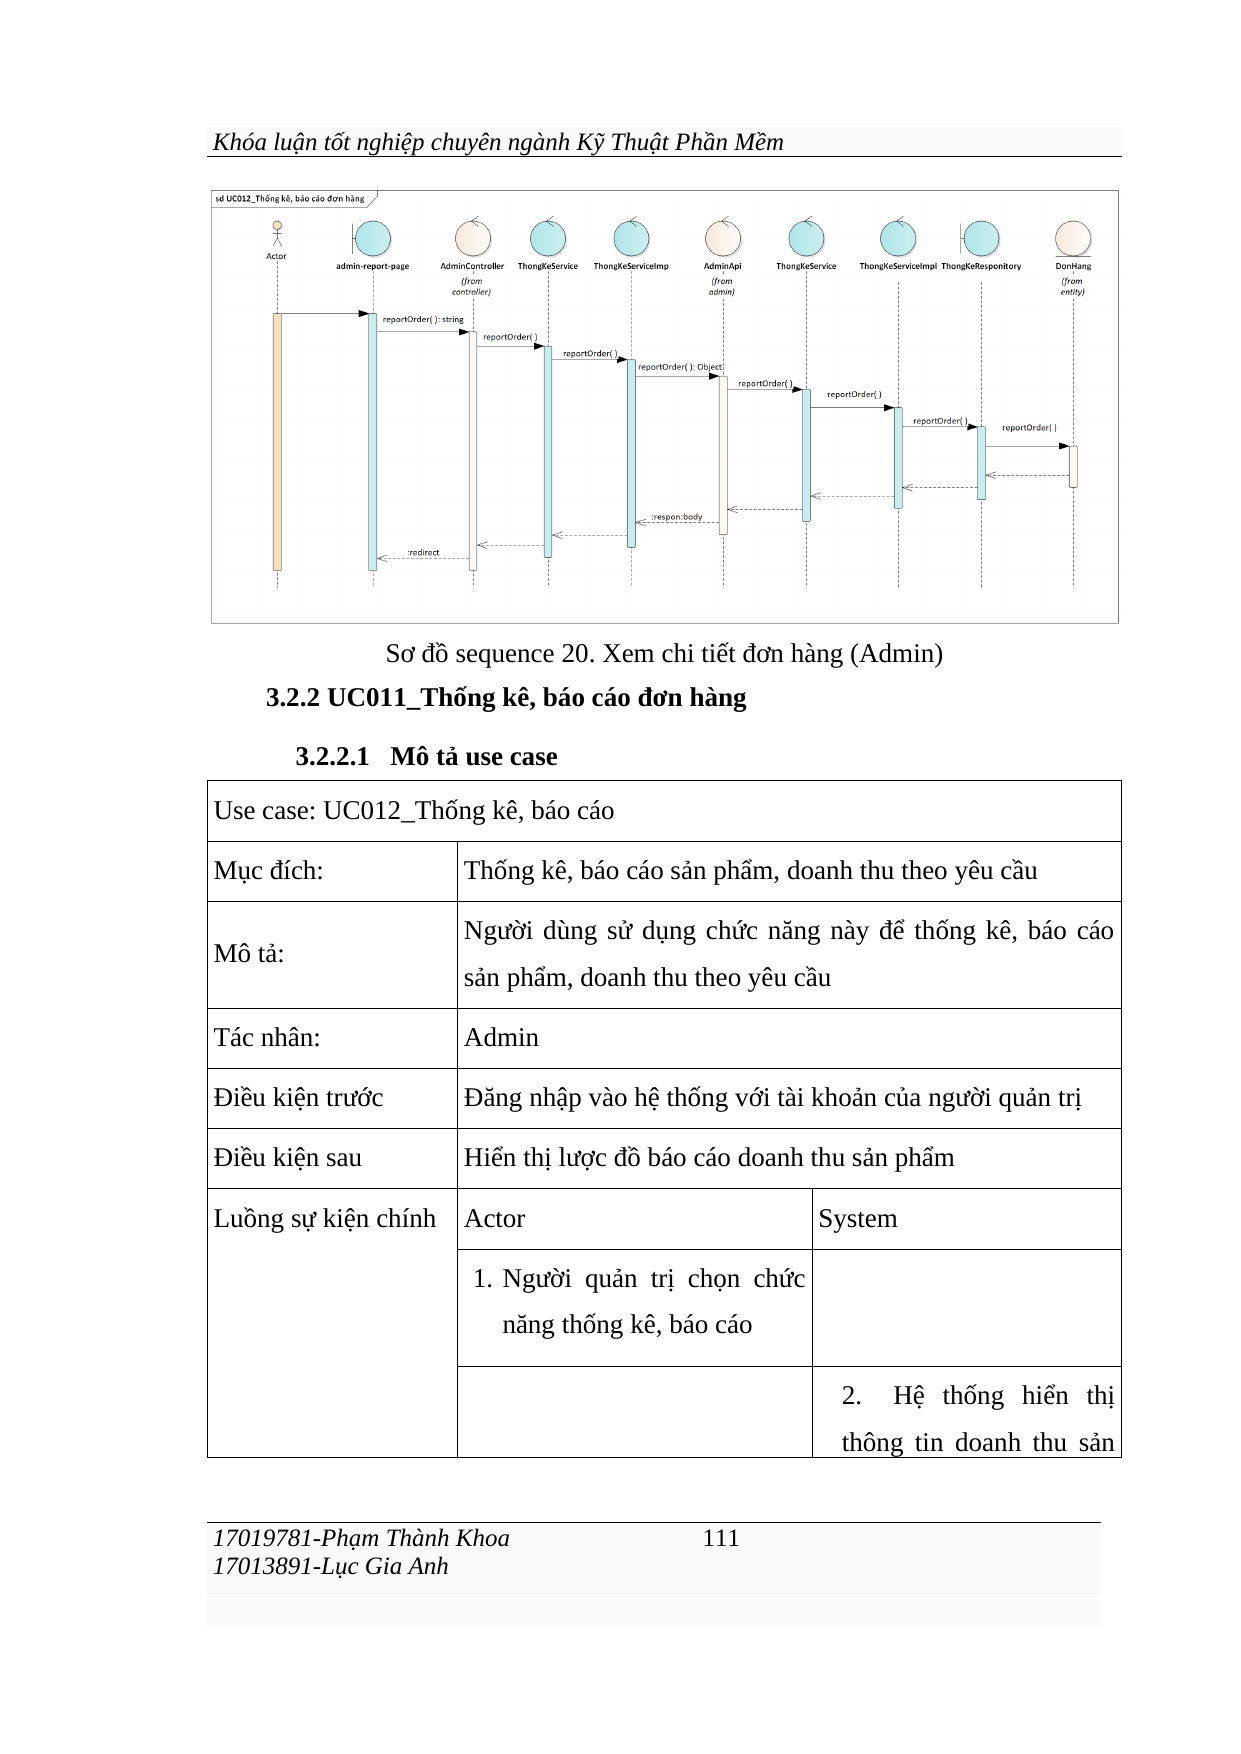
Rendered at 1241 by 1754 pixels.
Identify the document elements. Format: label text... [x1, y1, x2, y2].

table_cell System [813, 1189, 1121, 1248]
table_cell Hiển thị lược đồ báo cáo doanh thu sản phẩm [458, 1129, 1121, 1188]
picture [206, 185, 1123, 628]
table_cell Người dùng sử dụng chức năng này để thống kê, báo cáo sản phẩm, doanh thu theo yêu cầu [458, 902, 1121, 1008]
table_cell Luồng sự kiện chính [208, 1189, 457, 1457]
table_cell [458, 1367, 812, 1457]
table_cell Mục đích: [208, 842, 457, 901]
table_cell Điều kiện sau [208, 1129, 457, 1188]
subtitle UC011_Thống kê, báo cáo đơn hàng [266, 681, 1122, 712]
table_header Use case: UC012_Thống kê, báo cáo [208, 781, 1121, 841]
table_cell Người quản trị chọn chức năng thống kê, báo cáo [458, 1250, 812, 1366]
table_cell Admin [458, 1009, 1121, 1068]
table_cell Tác nhân: [208, 1009, 457, 1068]
subtitle Mô tả use case [295, 740, 1122, 771]
table_cell Thống kê, báo cáo sản phẩm, doanh thu theo yêu cầu [458, 842, 1121, 901]
text Sơ đồ sequence 20. Xem chi tiết đơn hàng (Admin) [207, 637, 1122, 668]
table_cell Actor [458, 1189, 812, 1248]
table_cell Điều kiện trước [208, 1069, 457, 1128]
table_cell Đăng nhập vào hệ thống với tài khoản của người quản trị [458, 1069, 1121, 1128]
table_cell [813, 1367, 1121, 1457]
table_cell Mô tả: [208, 902, 457, 1008]
table_cell [813, 1250, 1121, 1366]
